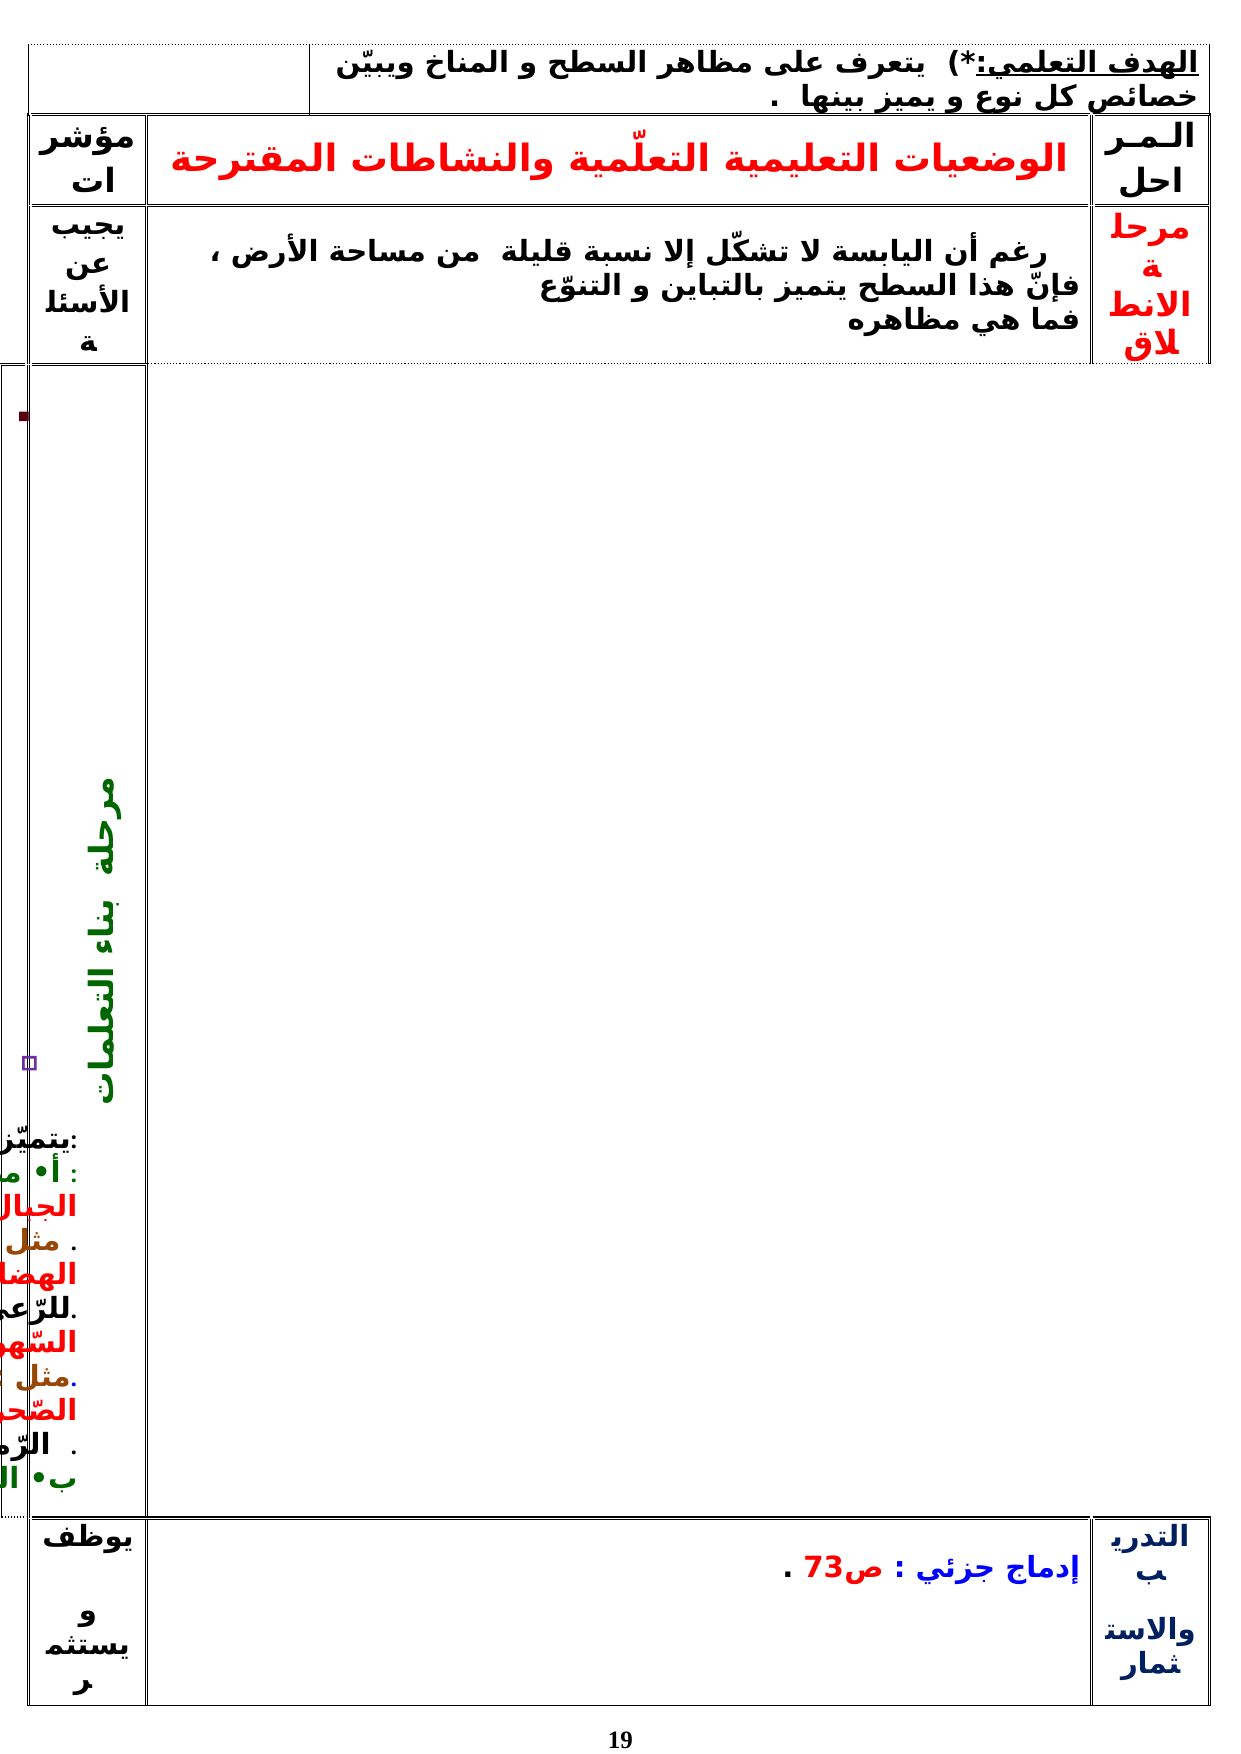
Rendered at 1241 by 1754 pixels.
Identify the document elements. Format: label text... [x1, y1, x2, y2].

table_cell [30, 1516, 145, 1705]
table_cell مرحلة الانطلاق [1091, 204, 1210, 363]
table_cell [29, 44, 309, 113]
table_cell الهدف التعلمي:*) يتعرف على مظاهر السطح و المناخ ويبيّن خصائص كل نوع و يميز بينها . [310, 44, 1209, 113]
table_cell رغم أن اليابسة لا تشكّل إلا نسبة قليلة من مساحة الأرض ، فإنّ هذا السطح يتميز بالتباين و التنوّع فما هي مظاهره [147, 204, 1091, 363]
table_cell يجيب عن الأسئلة [28, 204, 147, 363]
table_cell التدريب والاستثمار [1091, 1516, 1208, 1705]
table_cell الوضعيات التعليمية التعلّمية والنشاطات المقترحة [148, 113, 1091, 204]
table_cell مرحلة بناء التعلمات [30, 363, 145, 1516]
table_cell مؤشرات [29, 113, 147, 204]
table_cell الـمـراحل [1091, 113, 1209, 204]
table_cell إدماج جزئي : ص73 . [148, 1516, 1091, 1705]
